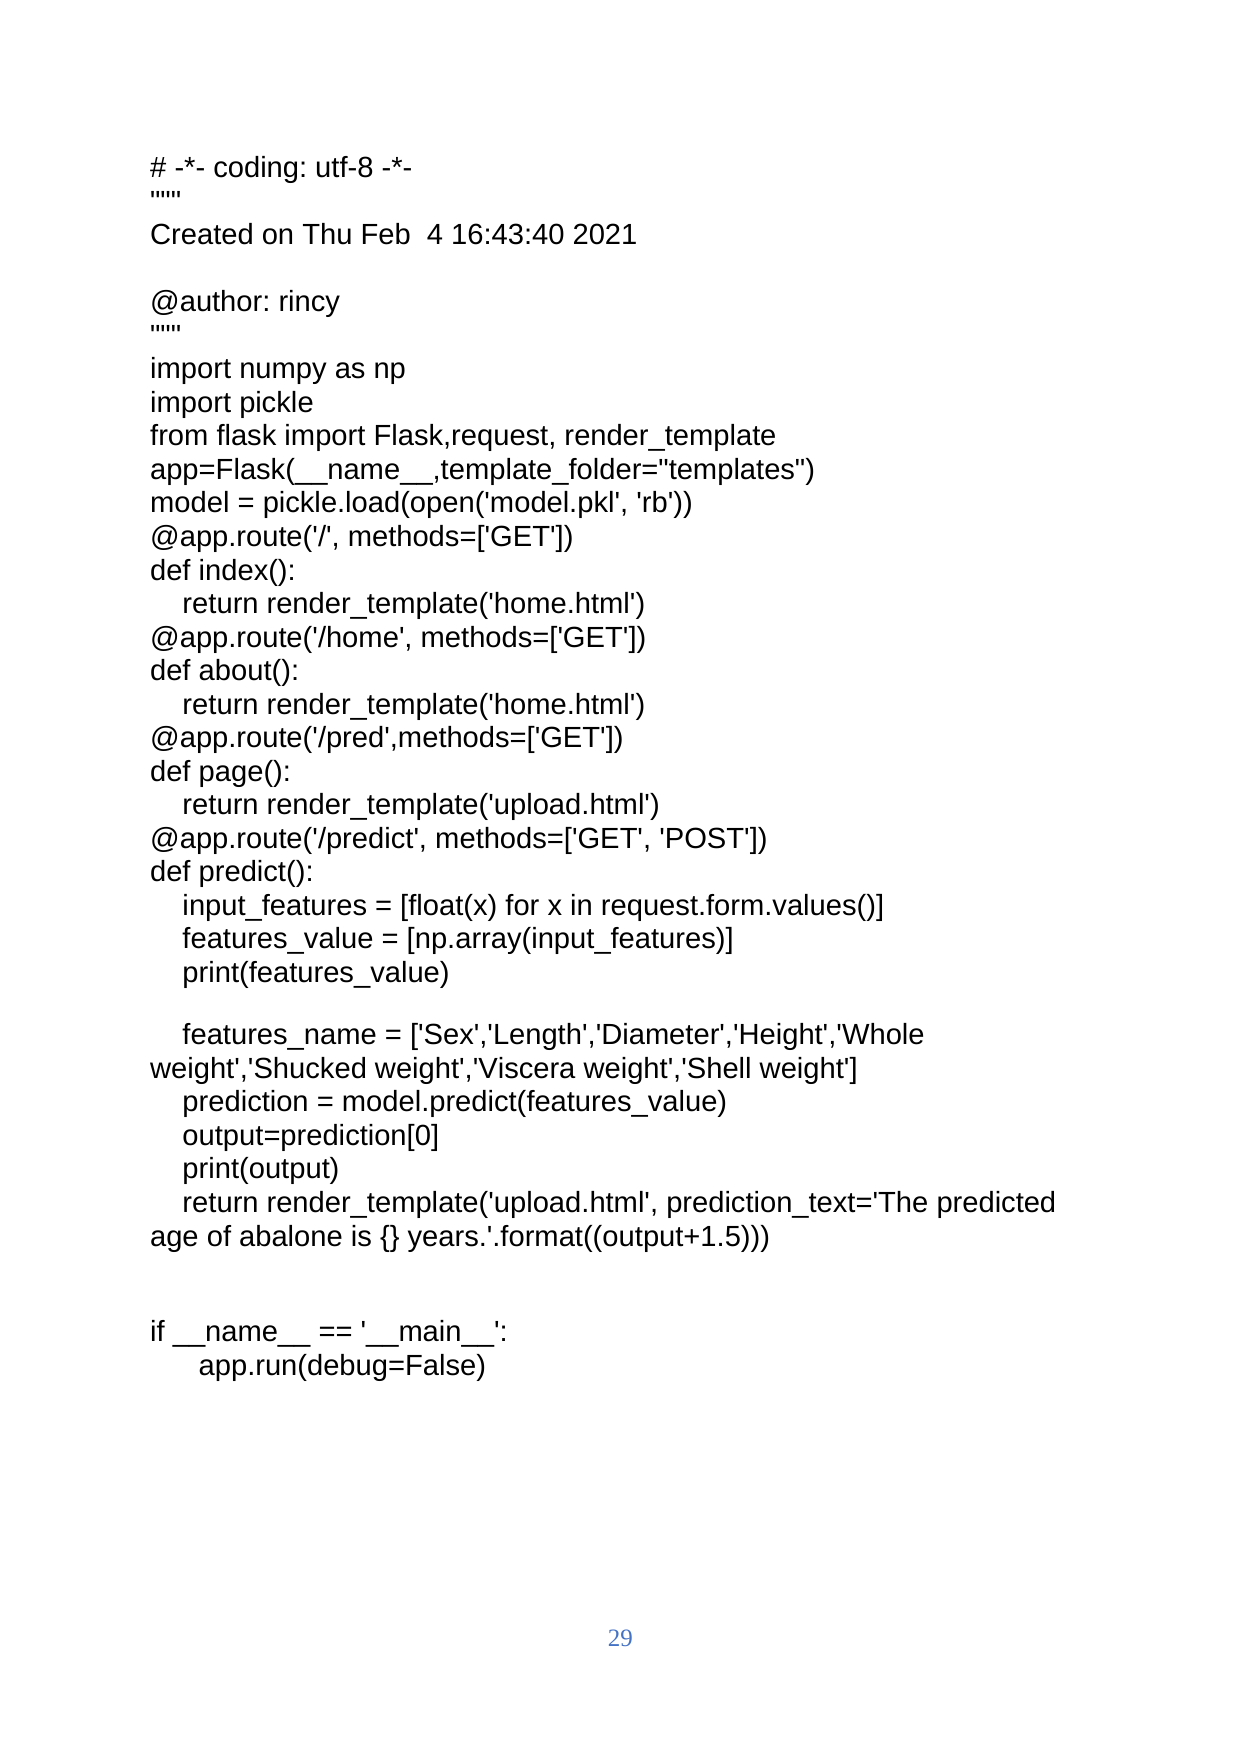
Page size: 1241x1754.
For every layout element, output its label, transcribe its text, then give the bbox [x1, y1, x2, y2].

text return render_template('home.html') [150, 586, 1090, 619]
text @app.route('/', methods=['GET']) [150, 519, 1090, 552]
text @app.route('/predict', methods=['GET', 'POST']) [150, 821, 1090, 854]
text def index(): [150, 552, 1090, 586]
text prediction = model.predict(features_value) [150, 1084, 1090, 1118]
text def predict(): [150, 854, 1090, 888]
text return render_template('home.html') [150, 687, 1090, 720]
text print(output) [150, 1151, 1090, 1185]
text """ [150, 183, 1090, 217]
text print(features_value) [150, 955, 1090, 988]
text input_features = [float(x) for x in request.form.values()] [150, 888, 1090, 921]
text import pickle [150, 385, 1090, 418]
text app=Flask(__name__,template_folder="templates") [150, 452, 1090, 485]
text @author: rincy [150, 284, 1090, 318]
text return render_template('upload.html') [150, 787, 1090, 821]
text def page(): [150, 754, 1090, 787]
text @app.route('/pred',methods=['GET']) [150, 720, 1090, 754]
text def about(): [150, 653, 1090, 687]
text output=prediction[0] [150, 1118, 1090, 1151]
text """ [150, 318, 1090, 351]
text from flask import Flask,request, render_template [150, 418, 1090, 452]
text @app.route('/home', methods=['GET']) [150, 619, 1090, 653]
text if __name__ == '__main__': [150, 1314, 1090, 1348]
text app.run(debug=False) [150, 1348, 1090, 1381]
text features_name = ['Sex','Length','Diameter','Height','Whole weight','Shucked weight','Viscera weight','Shell weight'] [150, 1017, 1090, 1084]
text # -*- coding: utf-8 -*- [150, 150, 1090, 183]
text Created on Thu Feb 4 16:43:40 2021 [150, 217, 1090, 251]
text import numpy as np [150, 351, 1090, 385]
text model = pickle.load(open('model.pkl', 'rb')) [150, 485, 1090, 519]
text return render_template('upload.html', prediction_text='The predicted age of abalone is {} years.'.format((output+1.5))) [150, 1185, 1090, 1252]
text features_value = [np.array(input_features)] [150, 921, 1090, 955]
